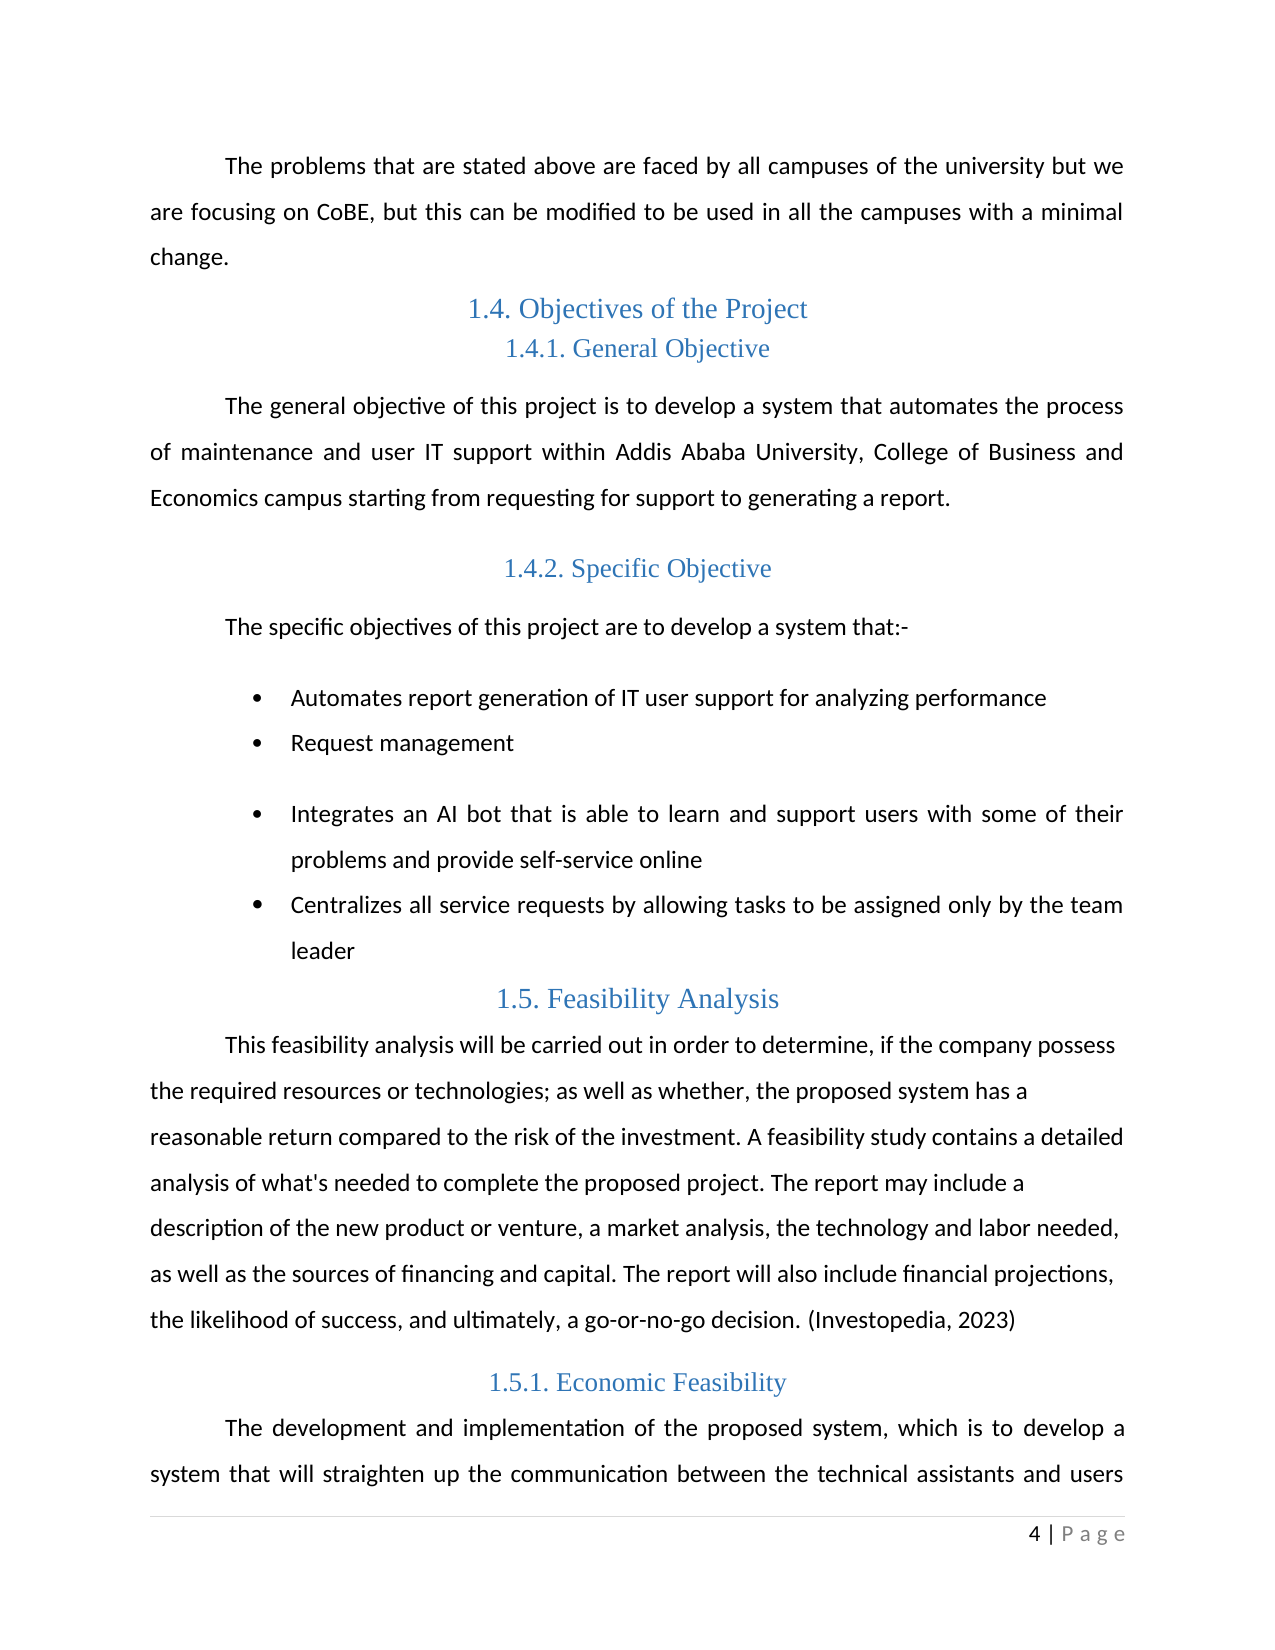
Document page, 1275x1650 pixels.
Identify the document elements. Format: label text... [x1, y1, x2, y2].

subtitle 1.4.1. General Objective [150, 332, 1125, 363]
text The general objective of this project is to develop a system that automates the process of maintenance and user IT support within Addis Ababa University, College of Business and Economics campus starting from requesting for support to generating a report. [150, 390, 1125, 512]
subtitle 1.5. Feasibility Analysis [150, 981, 1125, 1014]
list Automates report generation of IT user support for analyzing performance [253, 682, 1125, 712]
subtitle 1.4. Objectives of the Project [150, 291, 1125, 325]
list Request management [253, 727, 1125, 758]
subtitle 1.4.2. Specific Objective [150, 552, 1125, 583]
list Integrates an AI bot that is able to learn and support users with some of their problems and provide self-service online [253, 798, 1125, 874]
text This feasibility analysis will be carried out in order to determine, if the company possess the required resources or technologies; as well as whether, the proposed system has a reasonable return compared to the risk of the investment. A feasibility study contains a detailed analysis of what's needed to complete the proposed project. The report may include a description of the new product or venture, a market analysis, the technology and labor needed, as well as the sources of financing and capital. The report will also include financial projections, the likelihood of success, and ultimately, a go-or-no-go decision. [150, 1030, 1125, 1334]
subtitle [150, 1412, 1125, 1489]
subtitle 1.5.1. Economic Feasibility [150, 1366, 1125, 1398]
list Centralizes all service requests by allowing tasks to be assigned only by the team leader [253, 889, 1125, 966]
text The specific objectives of this project are to develop a system that:- [150, 611, 1125, 641]
text The problems that are stated above are faced by all campuses of the university but we are focusing on CoBE, but this can be modified to be used in all the campuses with a minimal change. [150, 150, 1125, 272]
